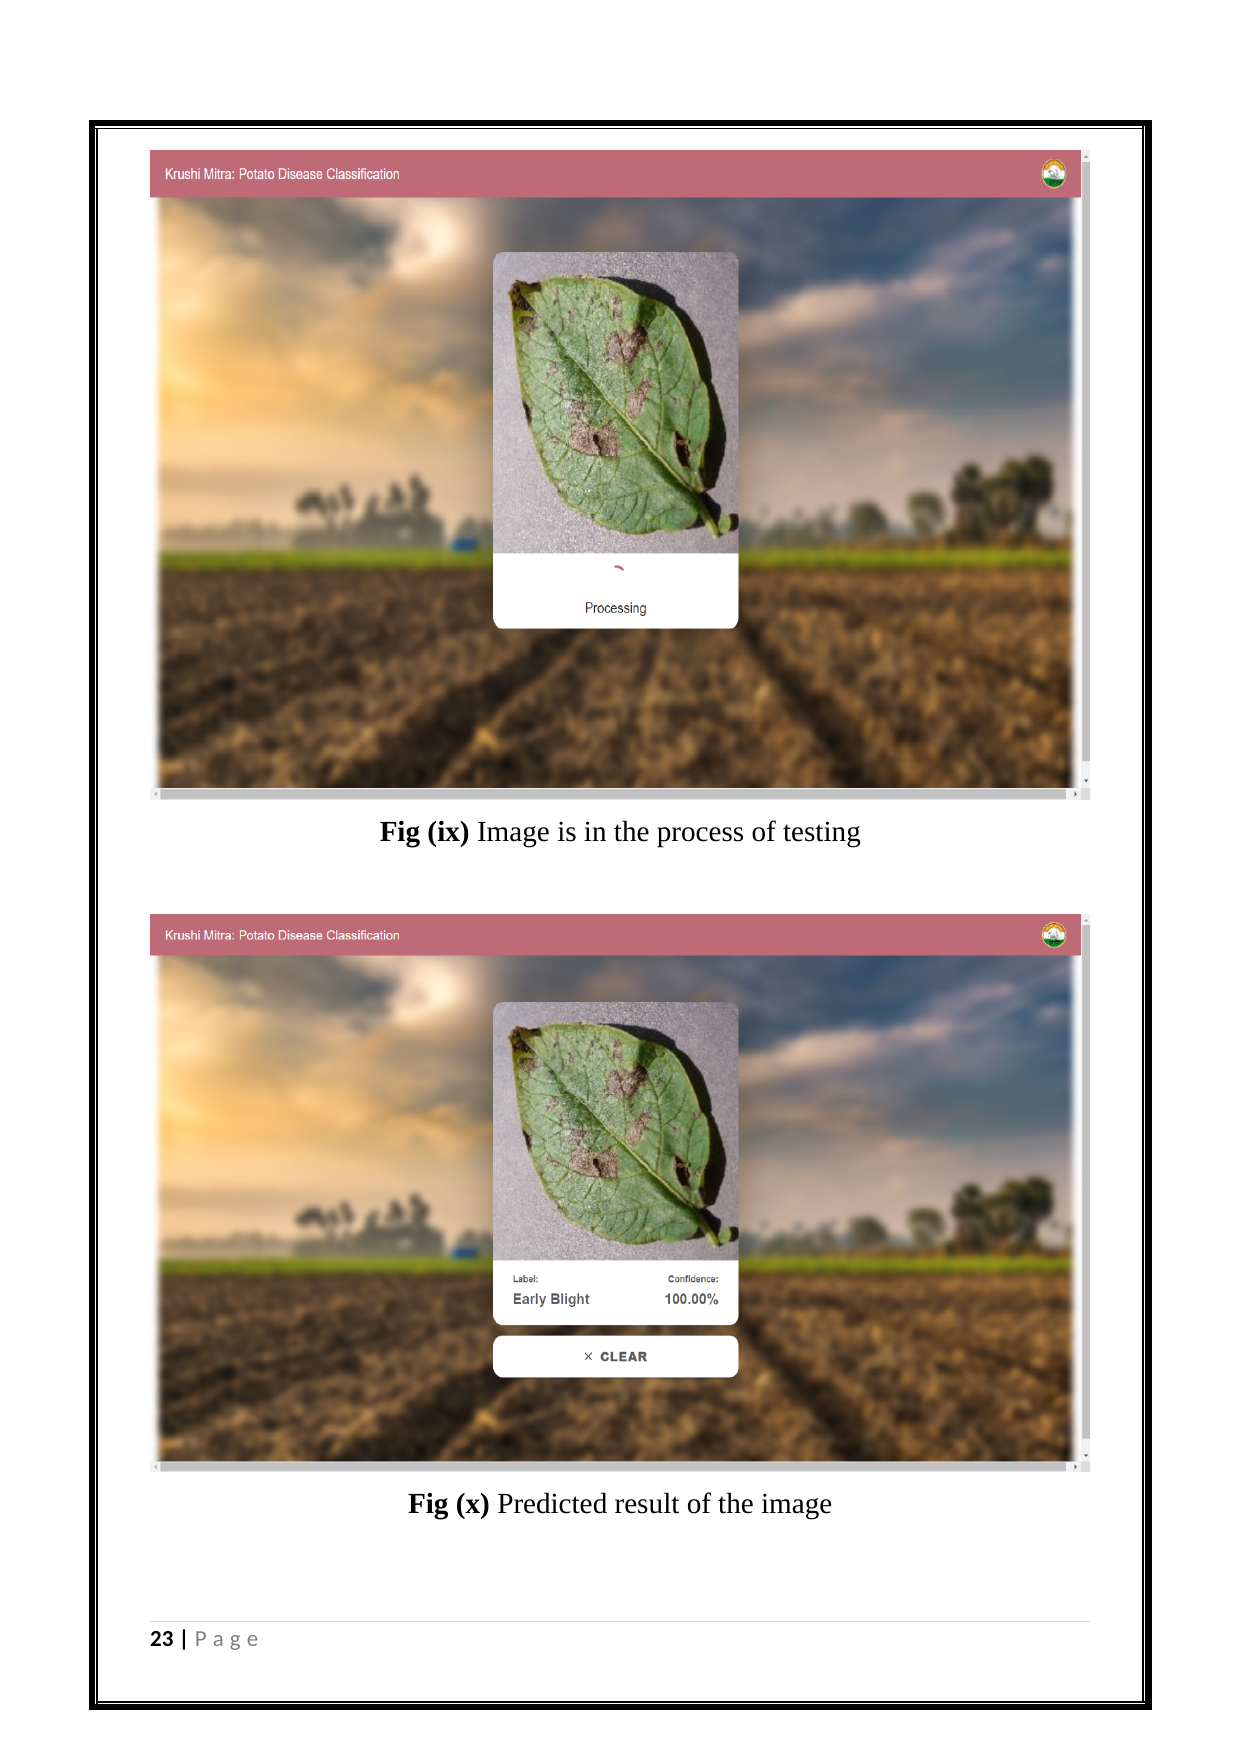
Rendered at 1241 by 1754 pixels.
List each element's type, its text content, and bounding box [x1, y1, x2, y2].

text Fig (ix) Image is in the process of testing [150, 814, 1090, 847]
text Fig (x) Predicted result of the image [150, 1486, 1090, 1519]
picture [150, 914, 1091, 1472]
picture [150, 150, 1091, 800]
